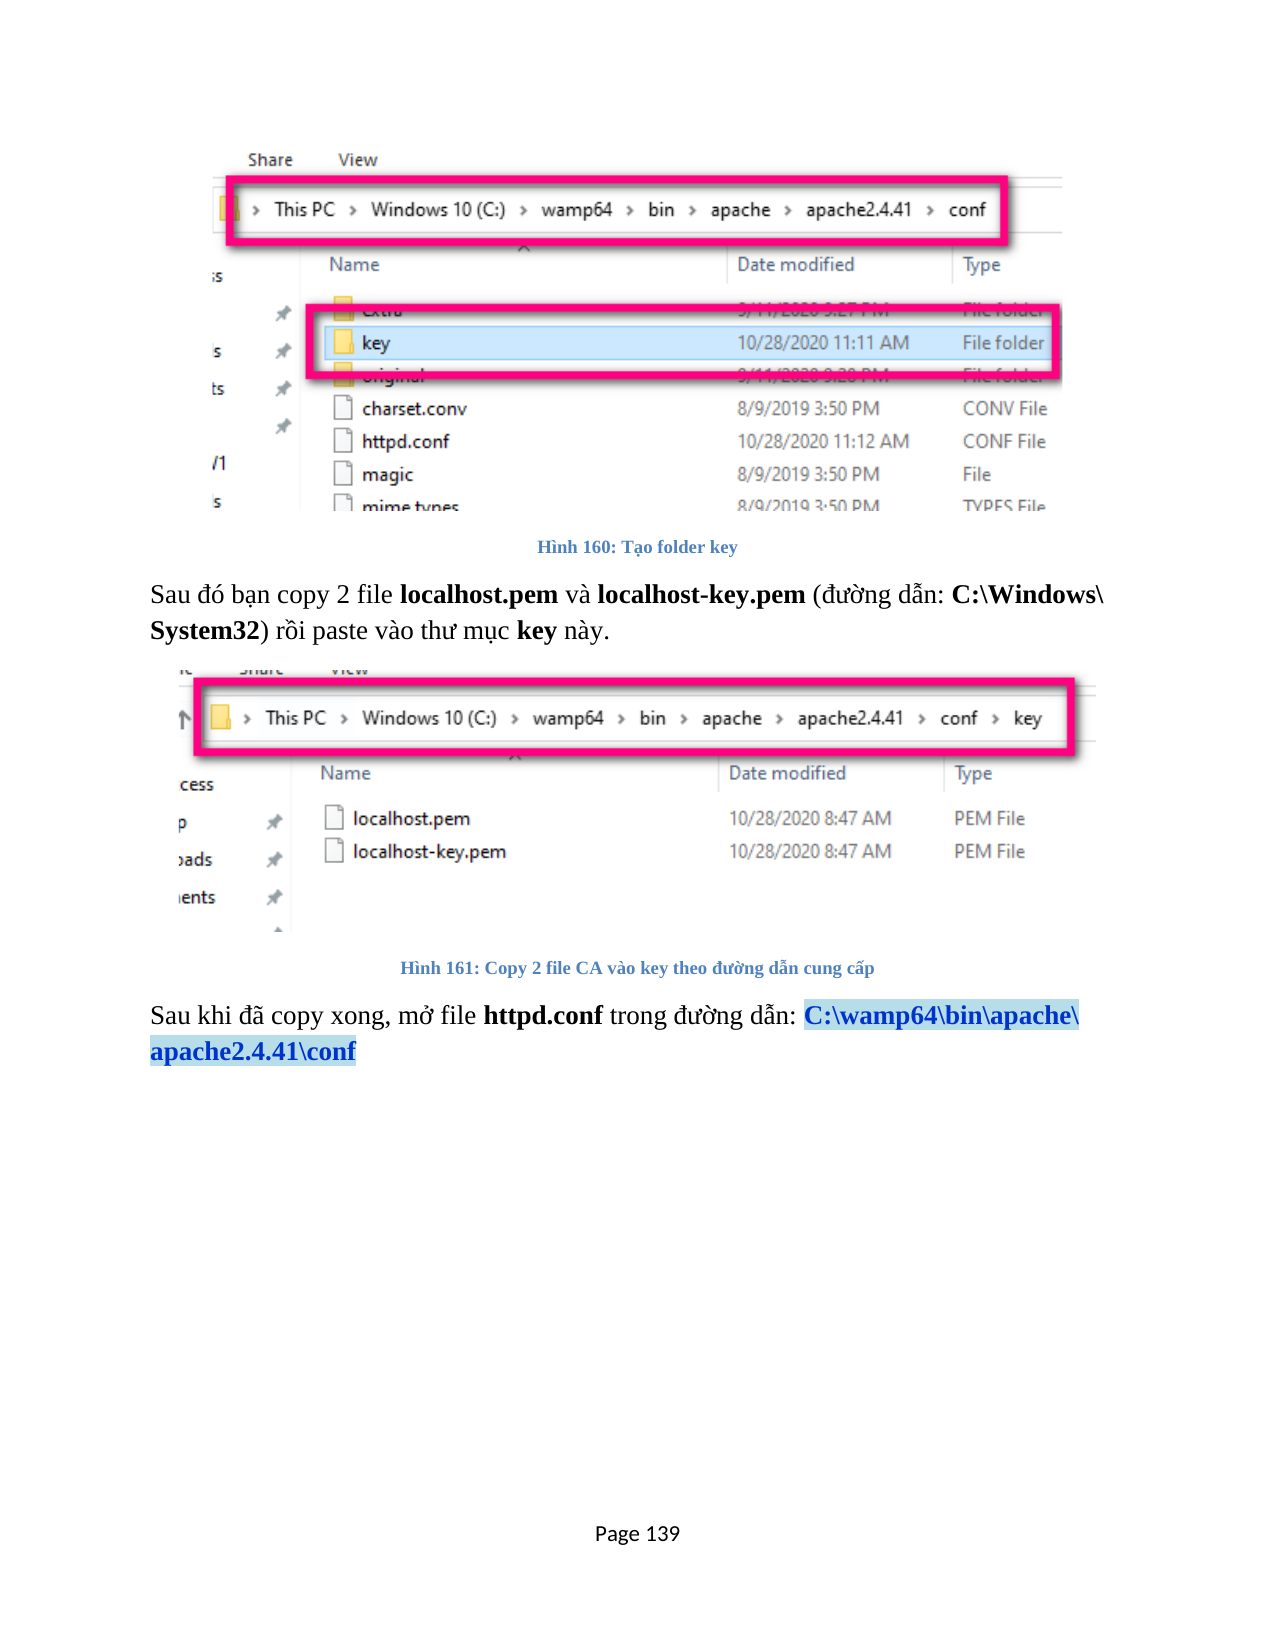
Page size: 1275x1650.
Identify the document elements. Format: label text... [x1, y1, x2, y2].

text Hình 160: Tạo folder key [150, 536, 1125, 557]
text Sau khi đã copy xong, mở file httpd.conf trong đường dẫn: C:\wamp64\bin\apache\apache2.4.41\conf [150, 999, 1125, 1066]
text Hình 161: Copy 2 file CA vào key theo đường dẫn cung cấp [150, 957, 1125, 978]
picture [212, 150, 1063, 511]
picture [178, 670, 1097, 932]
text Sau đó bạn copy 2 file localhost.pem và localhost-key.pem (đường dẫn: C:\Windows\System32) rồi paste vào thư mục key này. [150, 578, 1125, 645]
